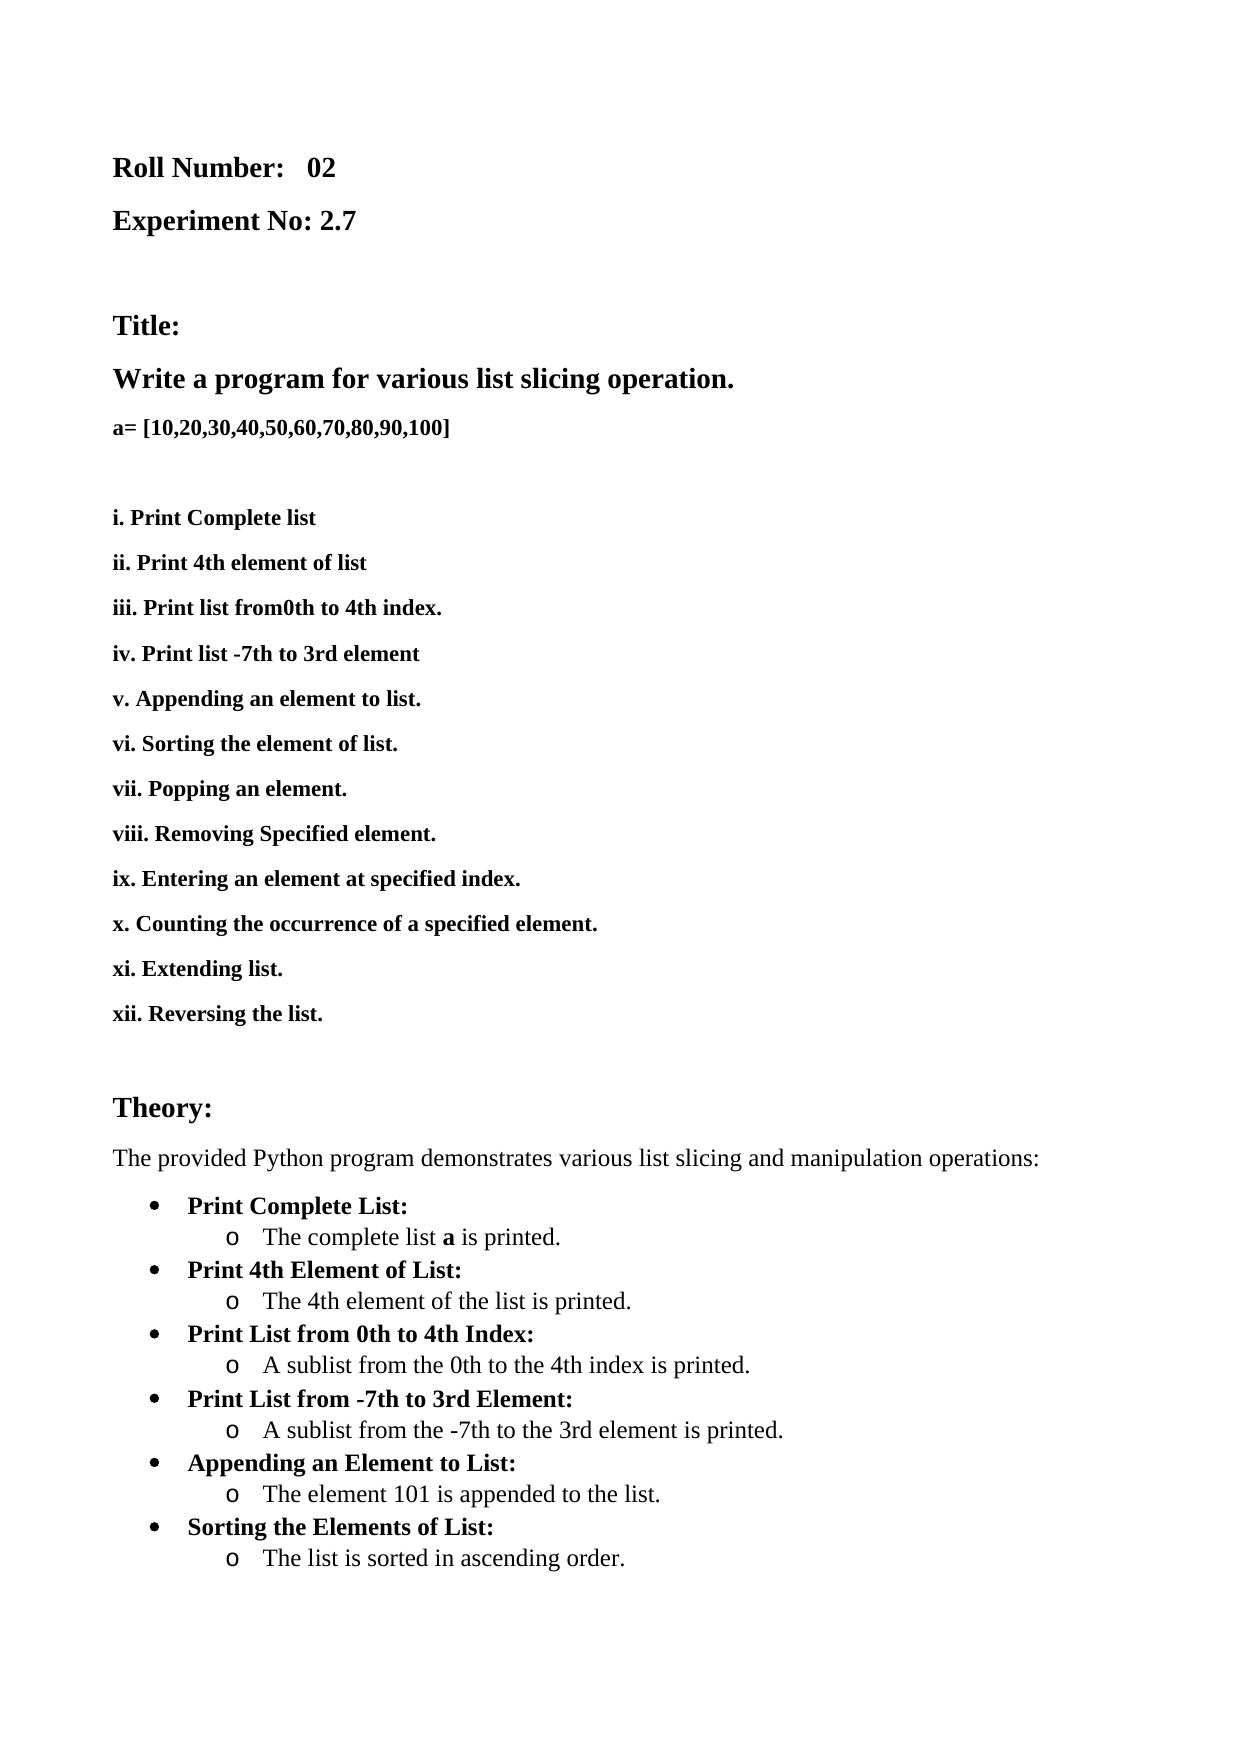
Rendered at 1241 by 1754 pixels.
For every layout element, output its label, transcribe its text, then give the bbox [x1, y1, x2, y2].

list Print List from 0th to 4th Index: [150, 1319, 1128, 1348]
text x. Counting the occurrence of a specified element. [112, 910, 1130, 937]
list The element 101 is appended to the list. [225, 1479, 1128, 1510]
text iv. Print list -7th to 3rd element [112, 639, 1130, 666]
text Experiment No: 2.7 [112, 203, 1128, 236]
list Appending an Element to List: [150, 1448, 1128, 1477]
list Print Complete List: [150, 1191, 1128, 1219]
list The complete list a is printed. [225, 1222, 1128, 1253]
list A sublist from the -7th to the 3rd element is printed. [225, 1415, 1128, 1446]
text a= [10,20,30,40,50,60,70,80,90,100] [112, 414, 1130, 440]
text ix. Entering an element at specified index. [112, 865, 1130, 891]
list Print List from -7th to 3rd Element: [150, 1384, 1128, 1412]
text xi. Extending list. [112, 955, 1130, 982]
text vii. Popping an element. [112, 775, 1130, 801]
list Sorting the Elements of List: [150, 1512, 1128, 1541]
text xii. Reversing the list. [112, 1000, 1128, 1027]
list The 4th element of the list is printed. [225, 1286, 1128, 1317]
text Theory: [112, 1090, 1128, 1124]
text The provided Python program demonstrates various list slicing and manipulation operations: [112, 1143, 1128, 1172]
text i. Print Complete list [112, 504, 1130, 531]
text ii. Print 4th element of list [112, 549, 1130, 576]
text v. Appending an element to list. [112, 685, 1130, 711]
text Write a program for various list slicing operation. [112, 361, 1128, 395]
text viii. Removing Specified element. [112, 820, 1130, 846]
list The list is sorted in ascending order. [225, 1543, 1128, 1574]
text Title: [112, 308, 1128, 342]
text iii. Print list from0th to 4th index. [112, 594, 1130, 621]
list Print 4th Element of List: [150, 1255, 1128, 1284]
text vi. Sorting the element of list. [112, 730, 1130, 756]
text Roll Number: 02 [112, 150, 1128, 183]
list A sublist from the 0th to the 4th index is printed. [225, 1350, 1128, 1381]
